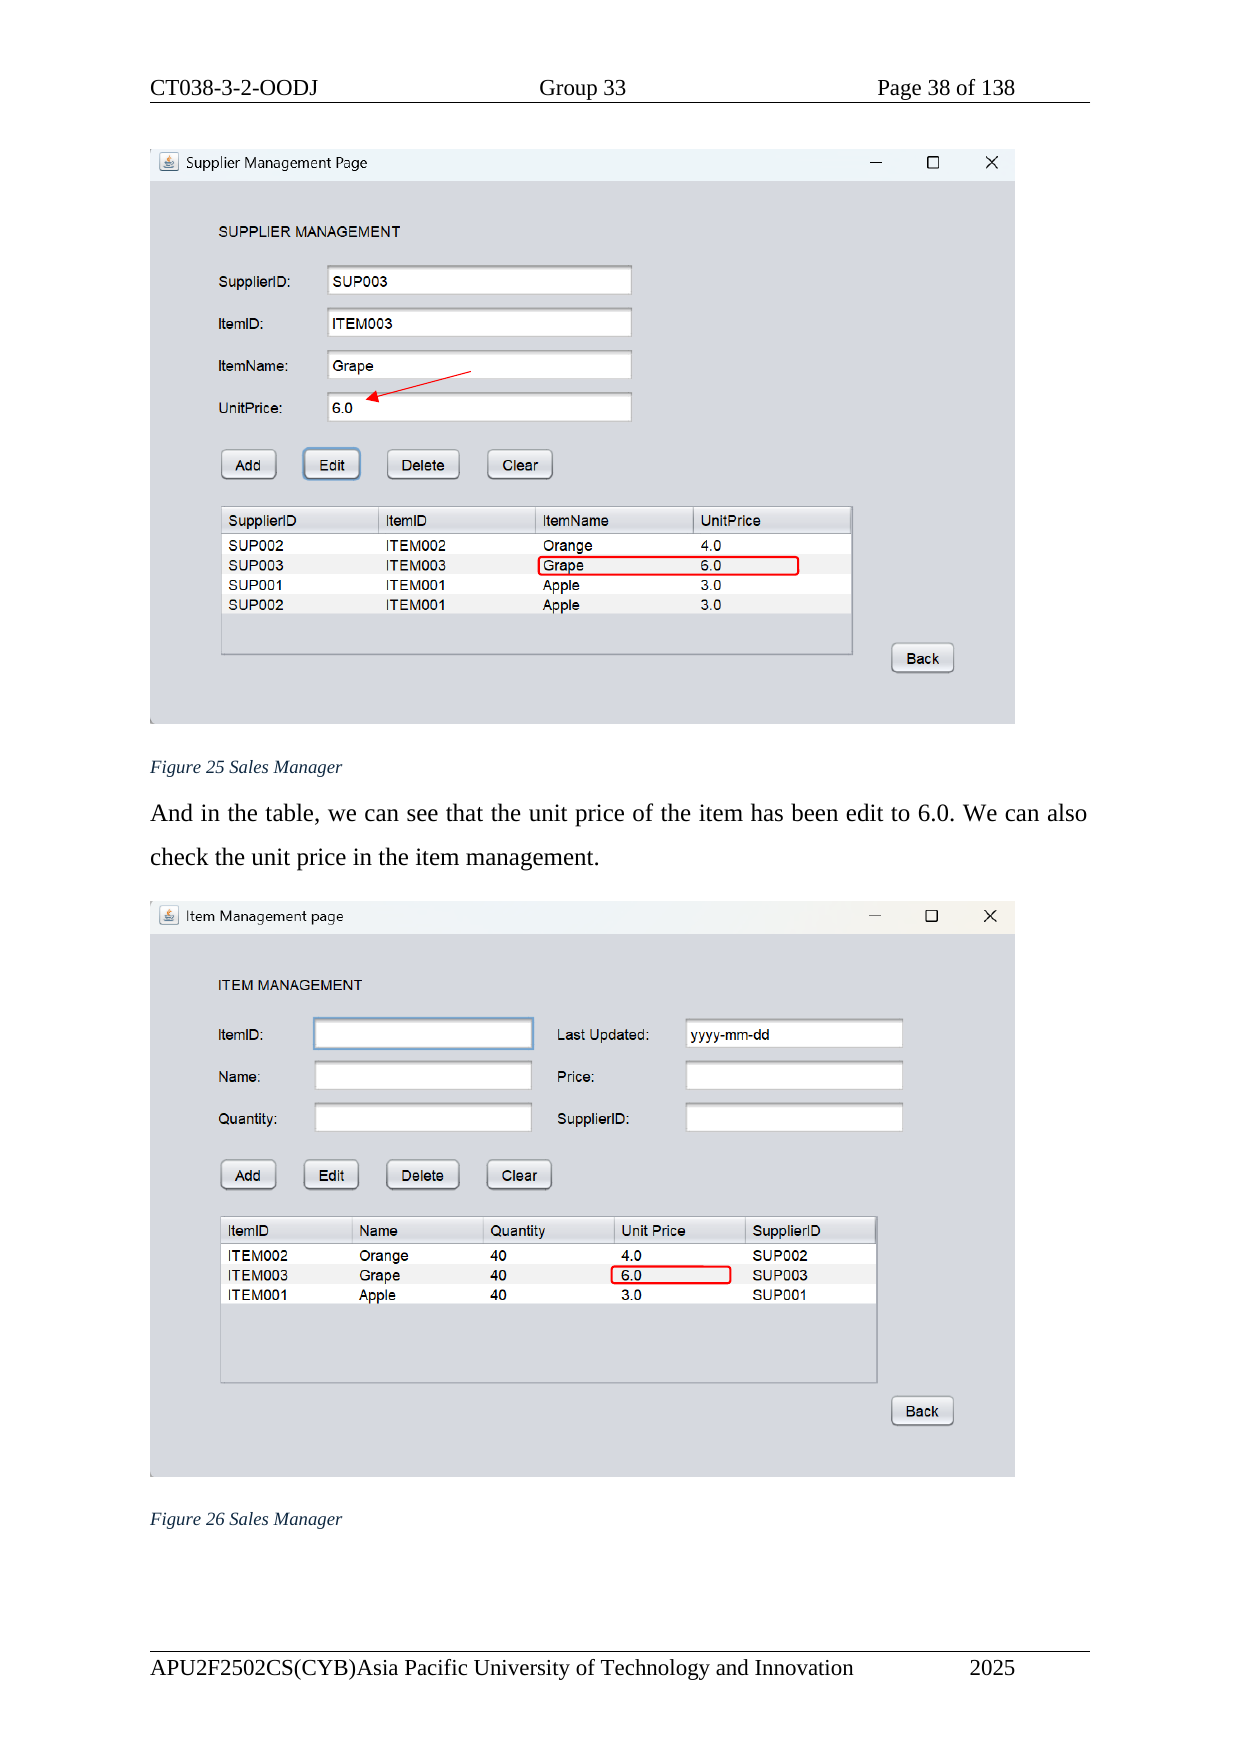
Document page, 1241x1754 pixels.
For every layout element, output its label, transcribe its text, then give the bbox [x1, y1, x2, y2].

picture [150, 901, 1015, 1477]
text Figure 25 Sales Manager [150, 756, 1090, 778]
picture [150, 149, 1015, 724]
text And in the table, we can see that the unit price of the item has been edit to 6.0. We can also check the unit price in the item management. [150, 798, 1090, 870]
text Figure 26 Sales Manager [150, 1508, 1090, 1529]
